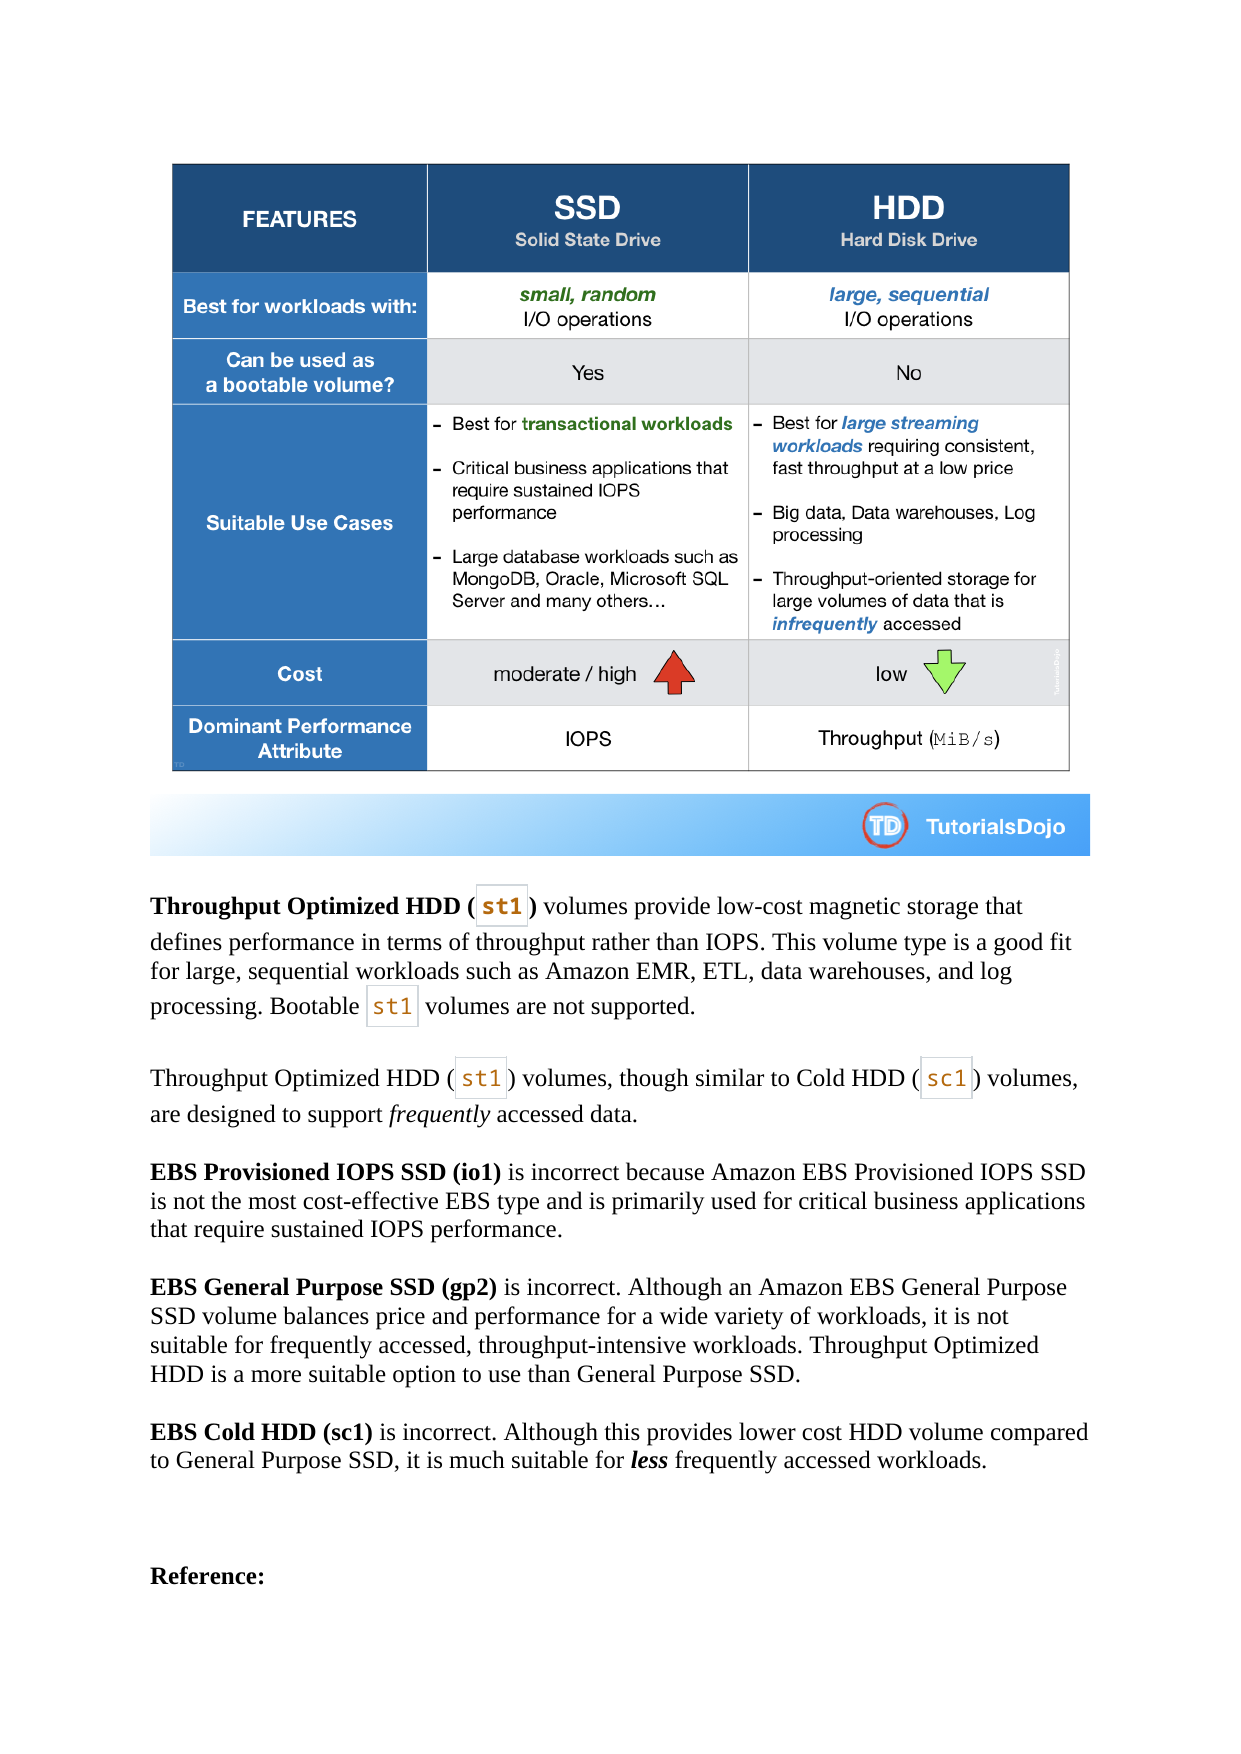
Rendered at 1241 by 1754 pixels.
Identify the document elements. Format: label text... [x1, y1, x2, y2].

text EBS Cold HDD (sc1) is incorrect. Although this provides lower cost HDD volume compared to General Purpose SSD, it is much suitable for less frequently accessed workloads. [150, 1417, 1090, 1474]
text EBS General Purpose SSD (gp2) is incorrect. Although an Amazon EBS General Purpose SSD volume balances price and performance for a wide variety of workloads, it is not suitable for frequently accessed, throughput-intensive workloads. Throughput Optimized HDD is a more suitable option to use than General Purpose SSD. [150, 1272, 1090, 1387]
text EBS Provisioned IOPS SSD (io1) is incorrect because Amazon EBS Provisioned IOPS SSD is not the most cost-effective EBS type and is primarily used for critical business applications that require sustained IOPS performance. [150, 1157, 1090, 1243]
picture [150, 150, 1091, 856]
text Reference: [150, 1561, 1090, 1590]
text Throughput Optimized HDD (st1) volumes provide low-cost magnetic storage that defines performance in terms of throughput rather than IOPS. This volume type is a good fit for large, sequential workloads such as Amazon EMR, ETL, data warehouses, and log processing. Bootable st1 volumes are not supported. [150, 884, 1090, 1027]
text Throughput Optimized HDD (st1) volumes, though similar to Cold HDD (sc1) volumes, are designed to support frequently accessed data. [150, 1056, 1090, 1128]
